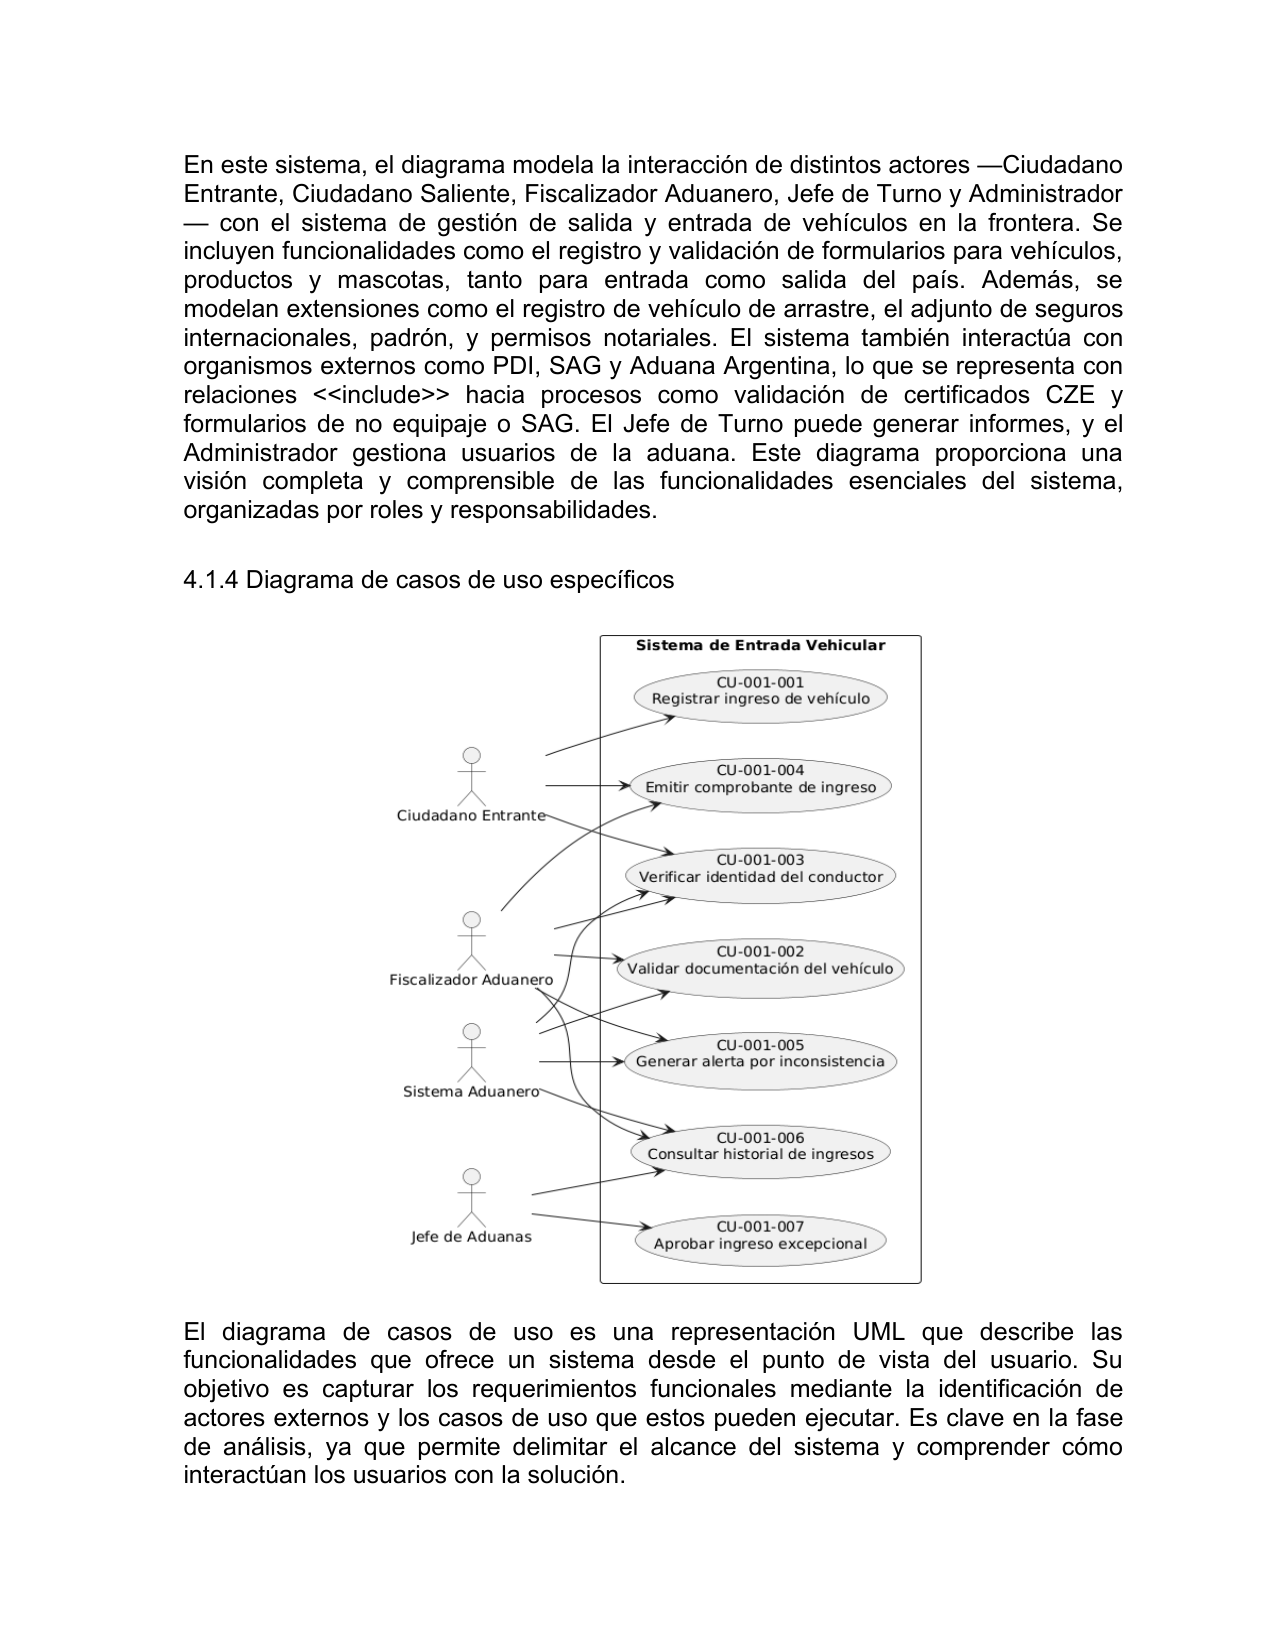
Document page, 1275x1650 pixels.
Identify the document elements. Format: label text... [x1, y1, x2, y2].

picture [383, 628, 926, 1288]
subtitle 4.1.4 Diagrama de casos de uso específicos [183, 565, 1125, 594]
text En este sistema, el diagrama modela la interacción de distintos actores —Ciudadano Entrante, Ciudadano Saliente, Fiscalizador Aduanero, Jefe de Turno y Administrador— con el sistema de gestión de salida y entrada de vehículos en la frontera. Se incluyen funcionalidades como el registro y validación de formularios para vehículos, productos y mascotas, tanto para entrada como salida del país. Además, se modelan extensiones como el registro de vehículo de arrastre, el adjunto de seguros internacionales, padrón, y permisos notariales. El sistema también interactúa con organismos externos como PDI, SAG y Aduana Argentina, lo que se representa con relaciones <<include>> hacia procesos como validación de certificados CZE y formularios de no equipaje o SAG. El Jefe de Turno puede generar informes, y el Administrador gestiona usuarios de la aduana. Este diagrama proporciona una visión completa y comprensible de las funcionalidades esenciales del sistema, organizadas por roles y responsabilidades. [183, 150, 1125, 524]
text El diagrama de casos de uso es una representación UML que describe las funcionalidades que ofrece un sistema desde el punto de vista del usuario. Su objetivo es capturar los requerimientos funcionales mediante la identificación de actores externos y los casos de uso que estos pueden ejecutar. Es clave en la fase de análisis, ya que permite delimitar el alcance del sistema y comprender cómo interactúan los usuarios con la solución. [183, 1317, 1125, 1489]
